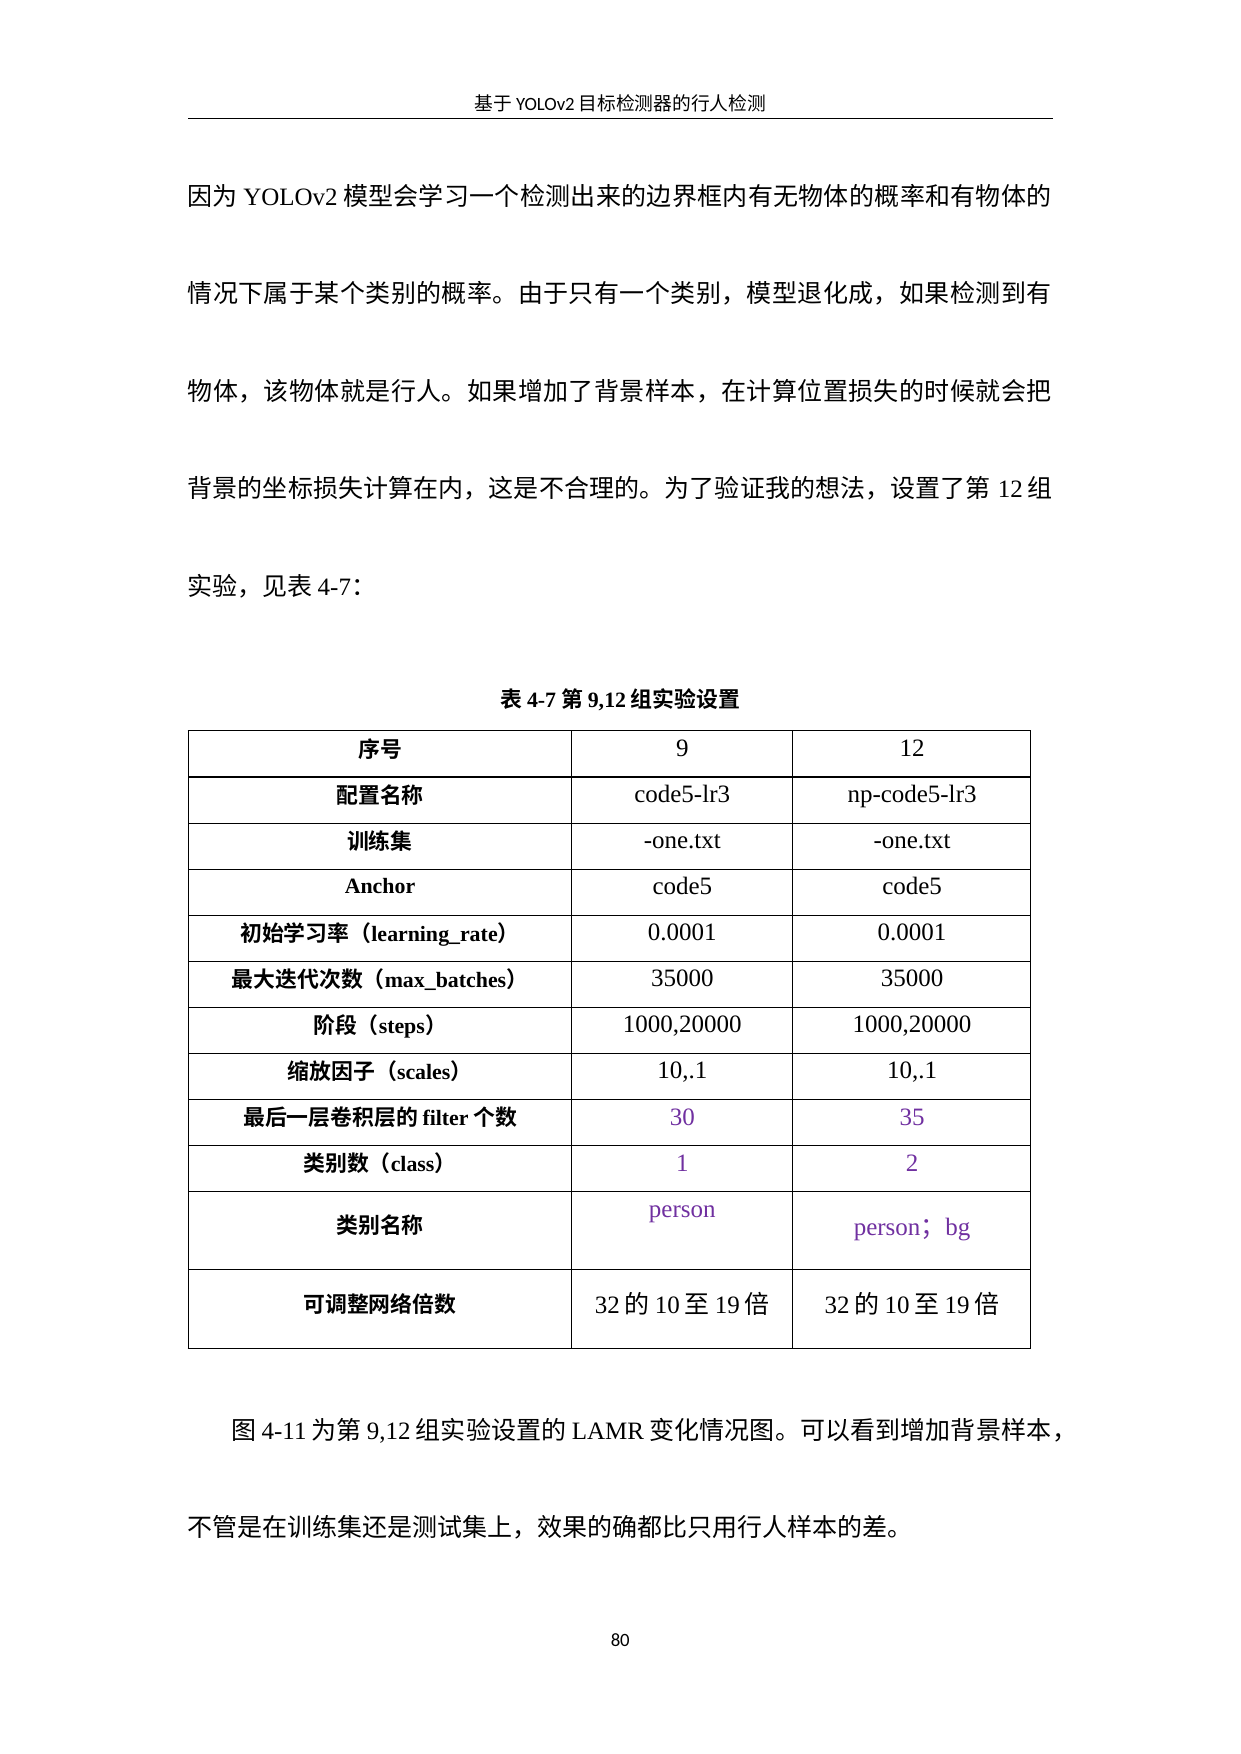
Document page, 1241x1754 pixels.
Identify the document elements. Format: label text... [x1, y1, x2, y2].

table_header 9 [572, 731, 792, 776]
table_cell 35000 [572, 962, 792, 1007]
table_cell 初始学习率（learning_rate） [189, 916, 571, 961]
table_header 序号 [189, 731, 571, 776]
table_cell 0.0001 [793, 916, 1030, 961]
table_cell 32的10至19倍 [572, 1270, 792, 1348]
table_cell code5 [793, 870, 1030, 914]
table_cell 配置名称 [189, 778, 571, 822]
table_cell 最后一层卷积层的filter个数 [189, 1100, 571, 1145]
table_cell np-code5-lr3 [793, 778, 1030, 822]
table_cell 可调整网络倍数 [189, 1270, 571, 1348]
table_cell person；bg [793, 1192, 1030, 1269]
table_cell 10,.1 [793, 1054, 1030, 1099]
table_cell 1000,20000 [793, 1008, 1030, 1053]
text 表4-7 第9,12组实验设置 [187, 682, 1053, 714]
table_cell 最大迭代次数（max_batches） [189, 962, 571, 1007]
text 图4-11为第9,12组实验设置的LAMR变化情况图。可以看到增加背景样本，不管是在训练集还是测试集上，效果的确都比只用行人样本的差。 [187, 1396, 1053, 1558]
table_cell 类别名称 [189, 1192, 571, 1269]
table_cell 0.0001 [572, 916, 792, 961]
table_cell code5 [572, 870, 792, 914]
table_cell Anchor [189, 870, 571, 914]
table_cell 10,.1 [572, 1054, 792, 1099]
table_cell 训练集 [189, 824, 571, 868]
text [187, 162, 1053, 617]
table_cell person [572, 1192, 792, 1269]
table_cell 35000 [793, 962, 1030, 1007]
table_cell 缩放因子（scales） [189, 1054, 571, 1099]
table_cell 35 [793, 1100, 1030, 1145]
table_header 12 [793, 731, 1030, 776]
table_cell 32的10至19倍 [793, 1270, 1030, 1348]
table_cell 阶段（steps） [189, 1008, 571, 1053]
table_cell -one.txt [793, 824, 1030, 868]
table_cell 1000,20000 [572, 1008, 792, 1053]
table_cell 30 [572, 1100, 792, 1145]
table_cell 2 [793, 1146, 1030, 1191]
table_cell 1 [572, 1146, 792, 1191]
table_cell code5-lr3 [572, 778, 792, 822]
table_cell 类别数（class） [189, 1146, 571, 1191]
table_cell -one.txt [572, 824, 792, 868]
